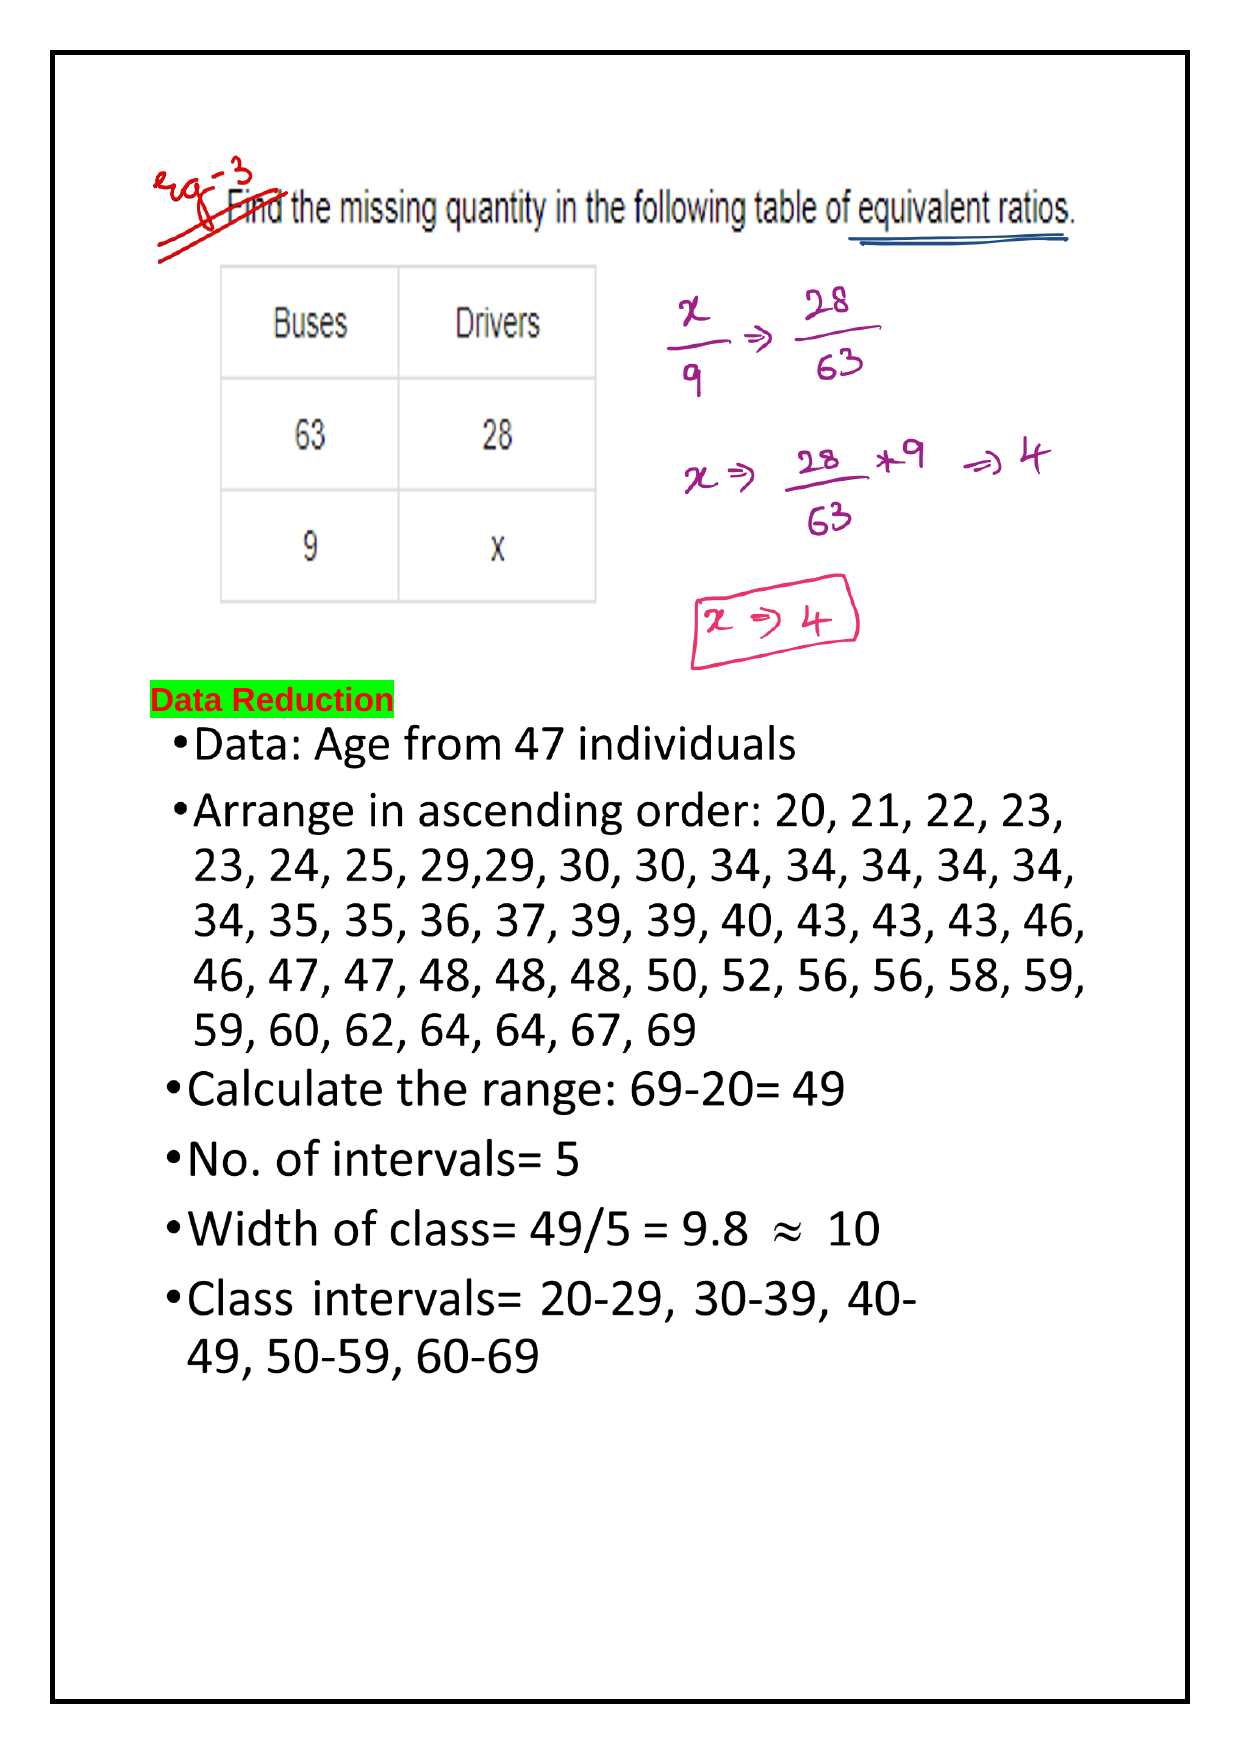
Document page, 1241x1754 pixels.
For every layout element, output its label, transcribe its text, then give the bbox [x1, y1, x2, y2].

picture [150, 150, 1091, 676]
subtitle Data Reduction [150, 679, 1090, 718]
picture [150, 718, 1091, 1387]
